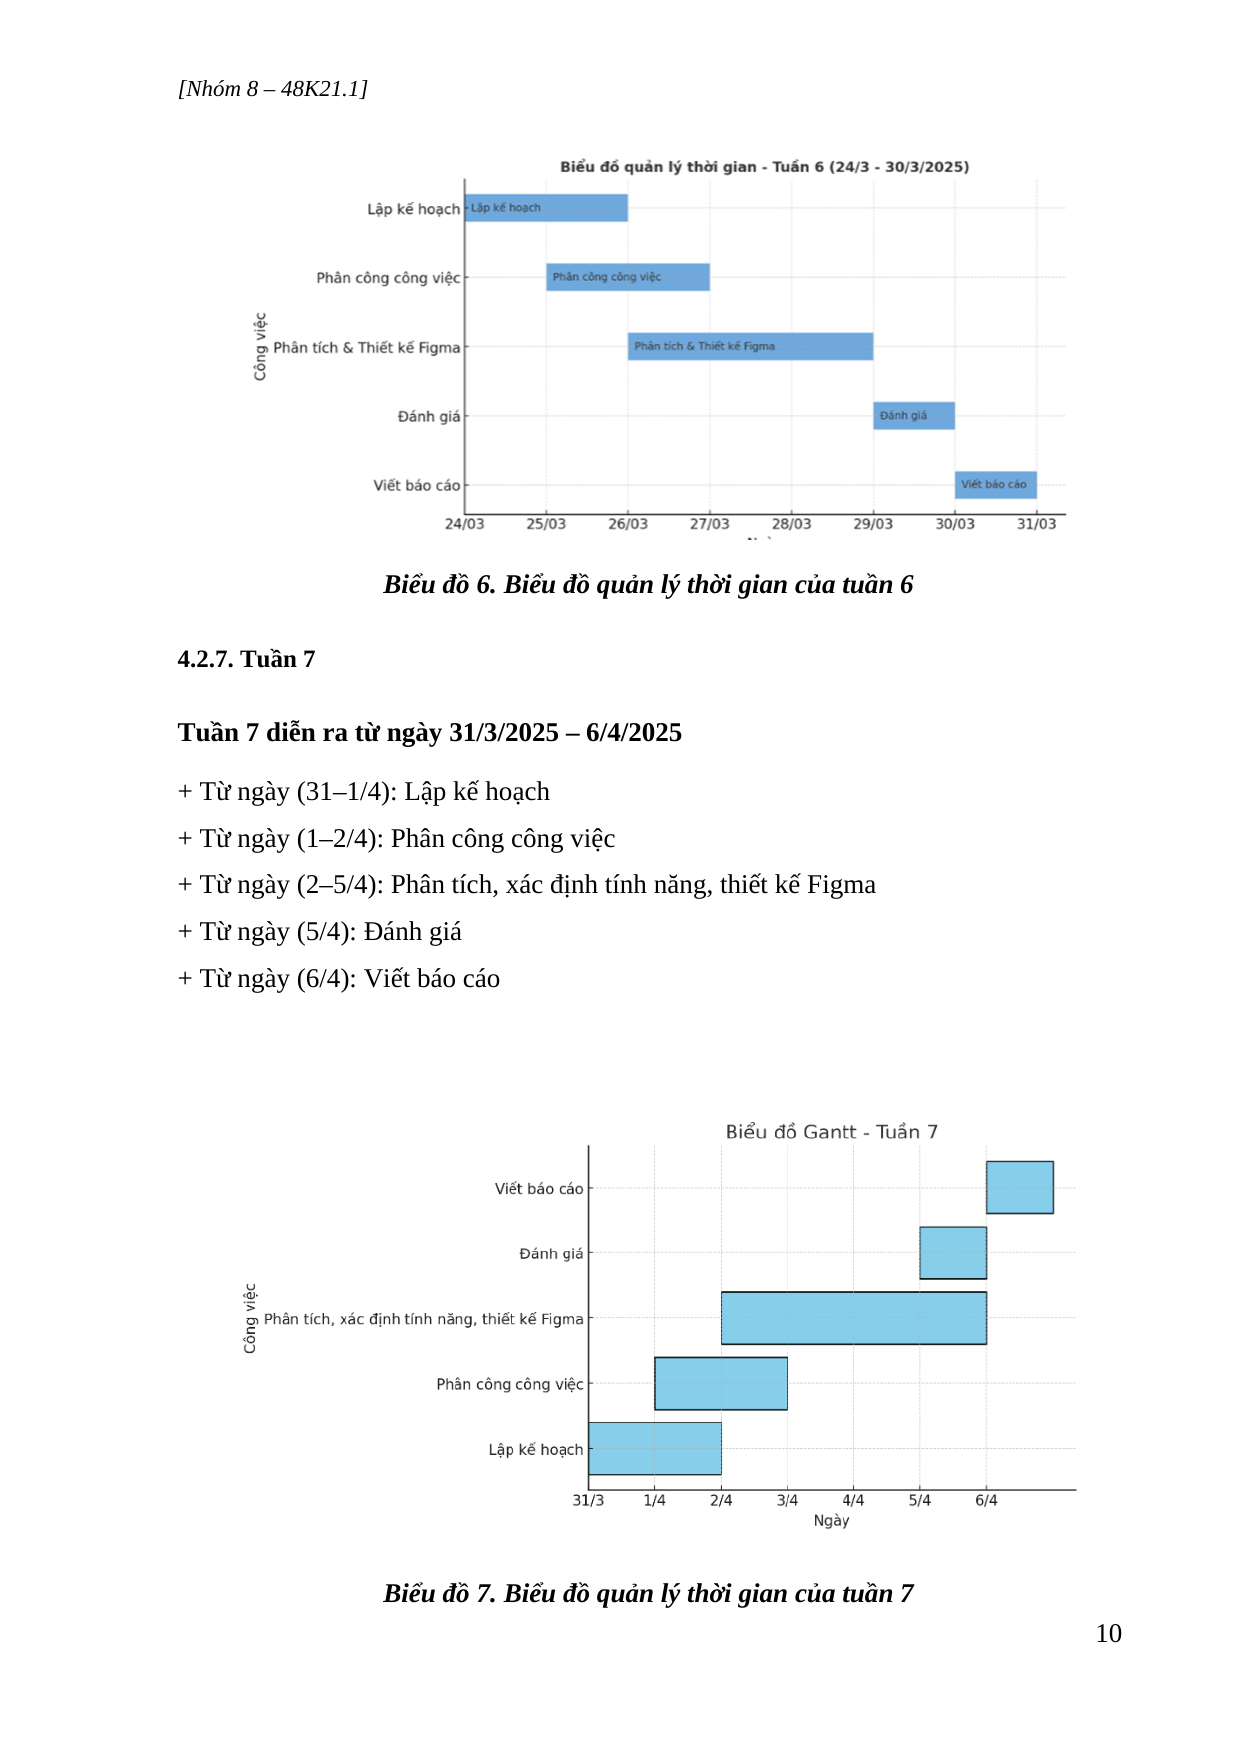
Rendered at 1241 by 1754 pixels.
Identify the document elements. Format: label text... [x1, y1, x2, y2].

text + Từ ngày (1–2/4): Phân công công việc [177, 822, 1122, 853]
text + Từ ngày (5/4): Đánh giá [177, 915, 1122, 946]
text + Từ ngày (2–5/4): Phân tích, xác định tính năng, thiết kế Figma [177, 869, 1122, 900]
text Biểu đồ . Biểu đồ quản lý thời gian của tuần 6 [177, 568, 1122, 599]
picture [179, 1080, 1120, 1537]
text + Từ ngày (6/4): Viết báo cáo [177, 962, 1122, 993]
picture [179, 132, 1120, 540]
text Tuần 7 diễn ra từ ngày 31/3/2025 – 6/4/2025 [177, 716, 1122, 747]
text Biểu đồ . Biểu đồ quản lý thời gian của tuần 7 [177, 1577, 1122, 1608]
text + Từ ngày (31–1/4): Lập kế hoạch [177, 775, 1122, 806]
subtitle 4.2.7. Tuần 7 [177, 644, 1122, 673]
